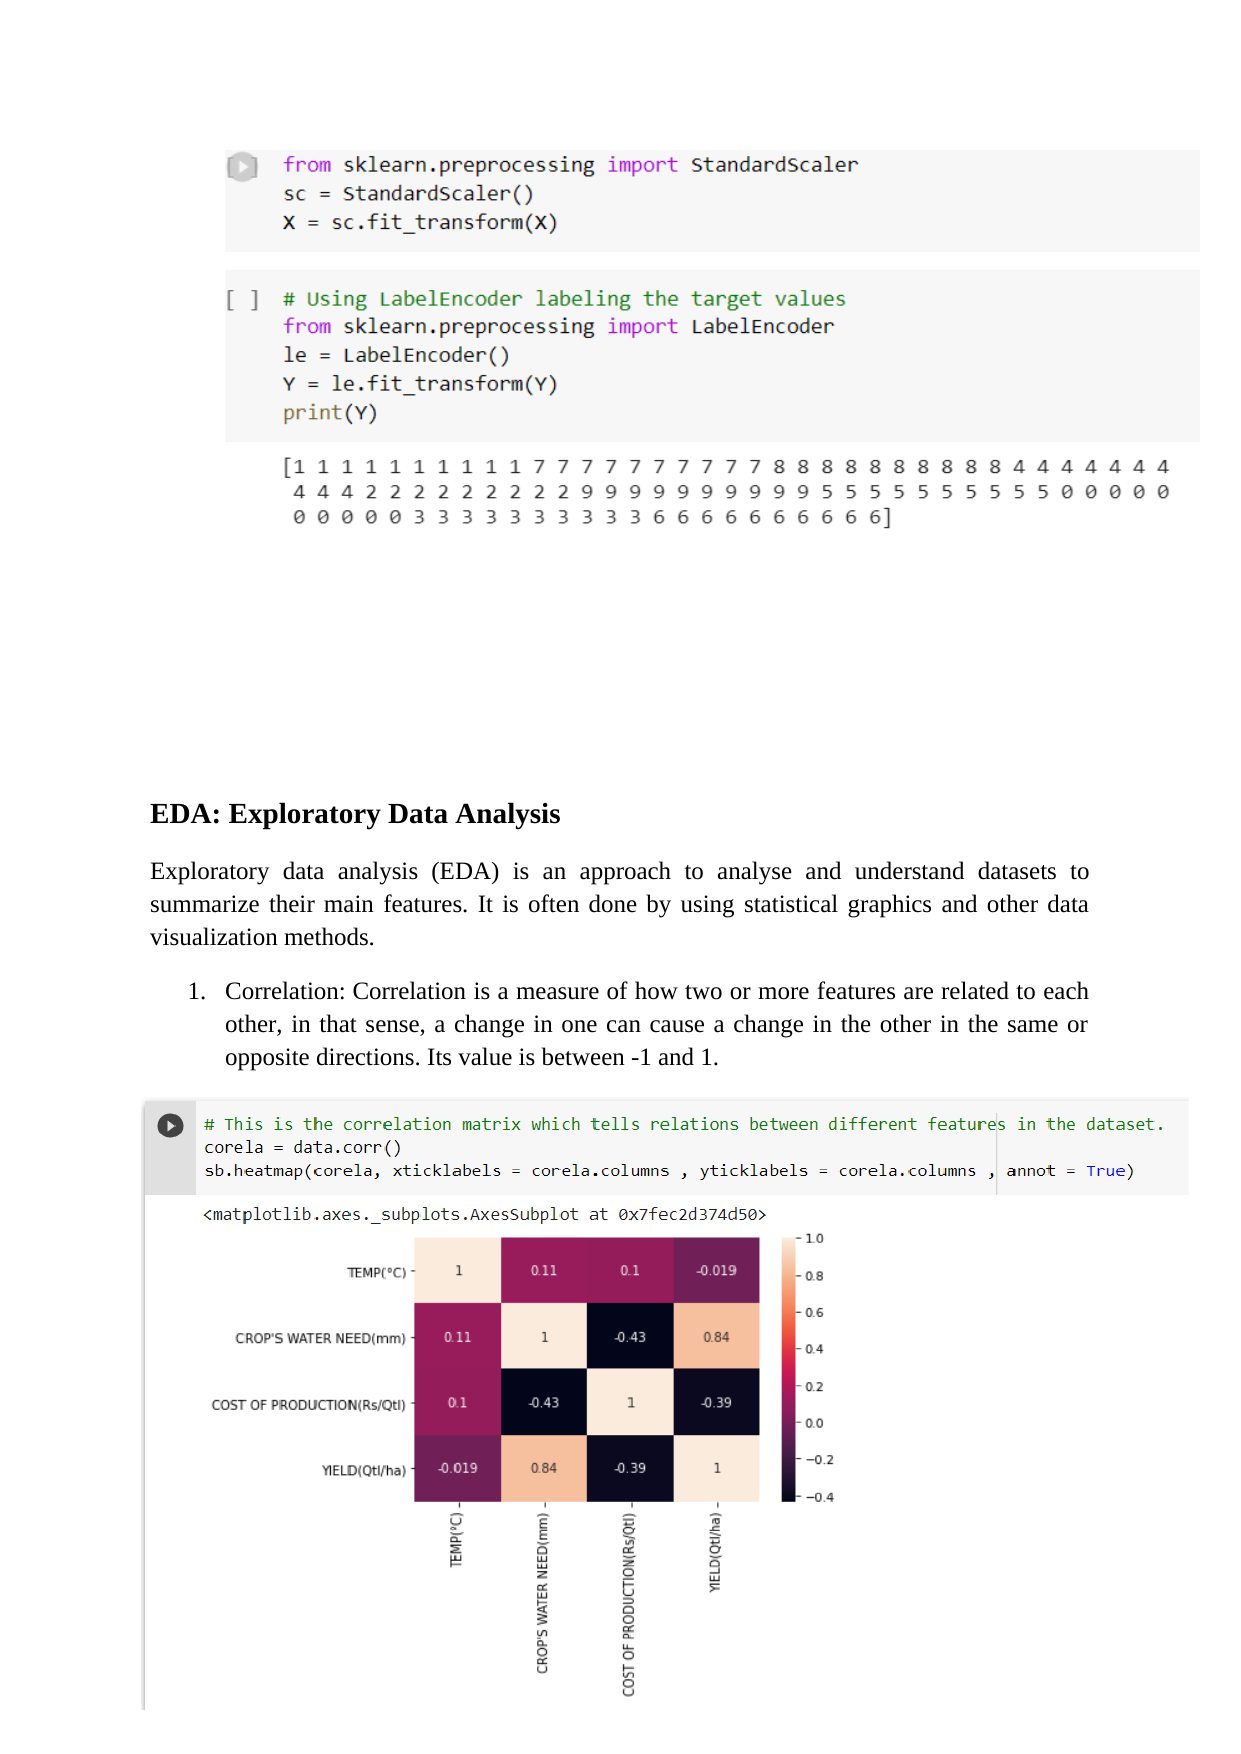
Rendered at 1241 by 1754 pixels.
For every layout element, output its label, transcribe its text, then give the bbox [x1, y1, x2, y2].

picture [141, 1097, 1189, 1710]
picture [225, 150, 1200, 557]
list Correlation: Correlation is a measure of how two or more features are related to each other, in that sense, a change in one can cause a change in the other in the same or opposite directions. Its value is between -1 and 1. [187, 976, 1090, 1071]
text Exploratory data analysis (EDA) is an approach to analyse and understand datasets to summarize their main features. It is often done by using statistical graphics and other data visualization methods. [150, 856, 1090, 951]
text EDA: Exploratory Data Analysis [150, 797, 1090, 830]
